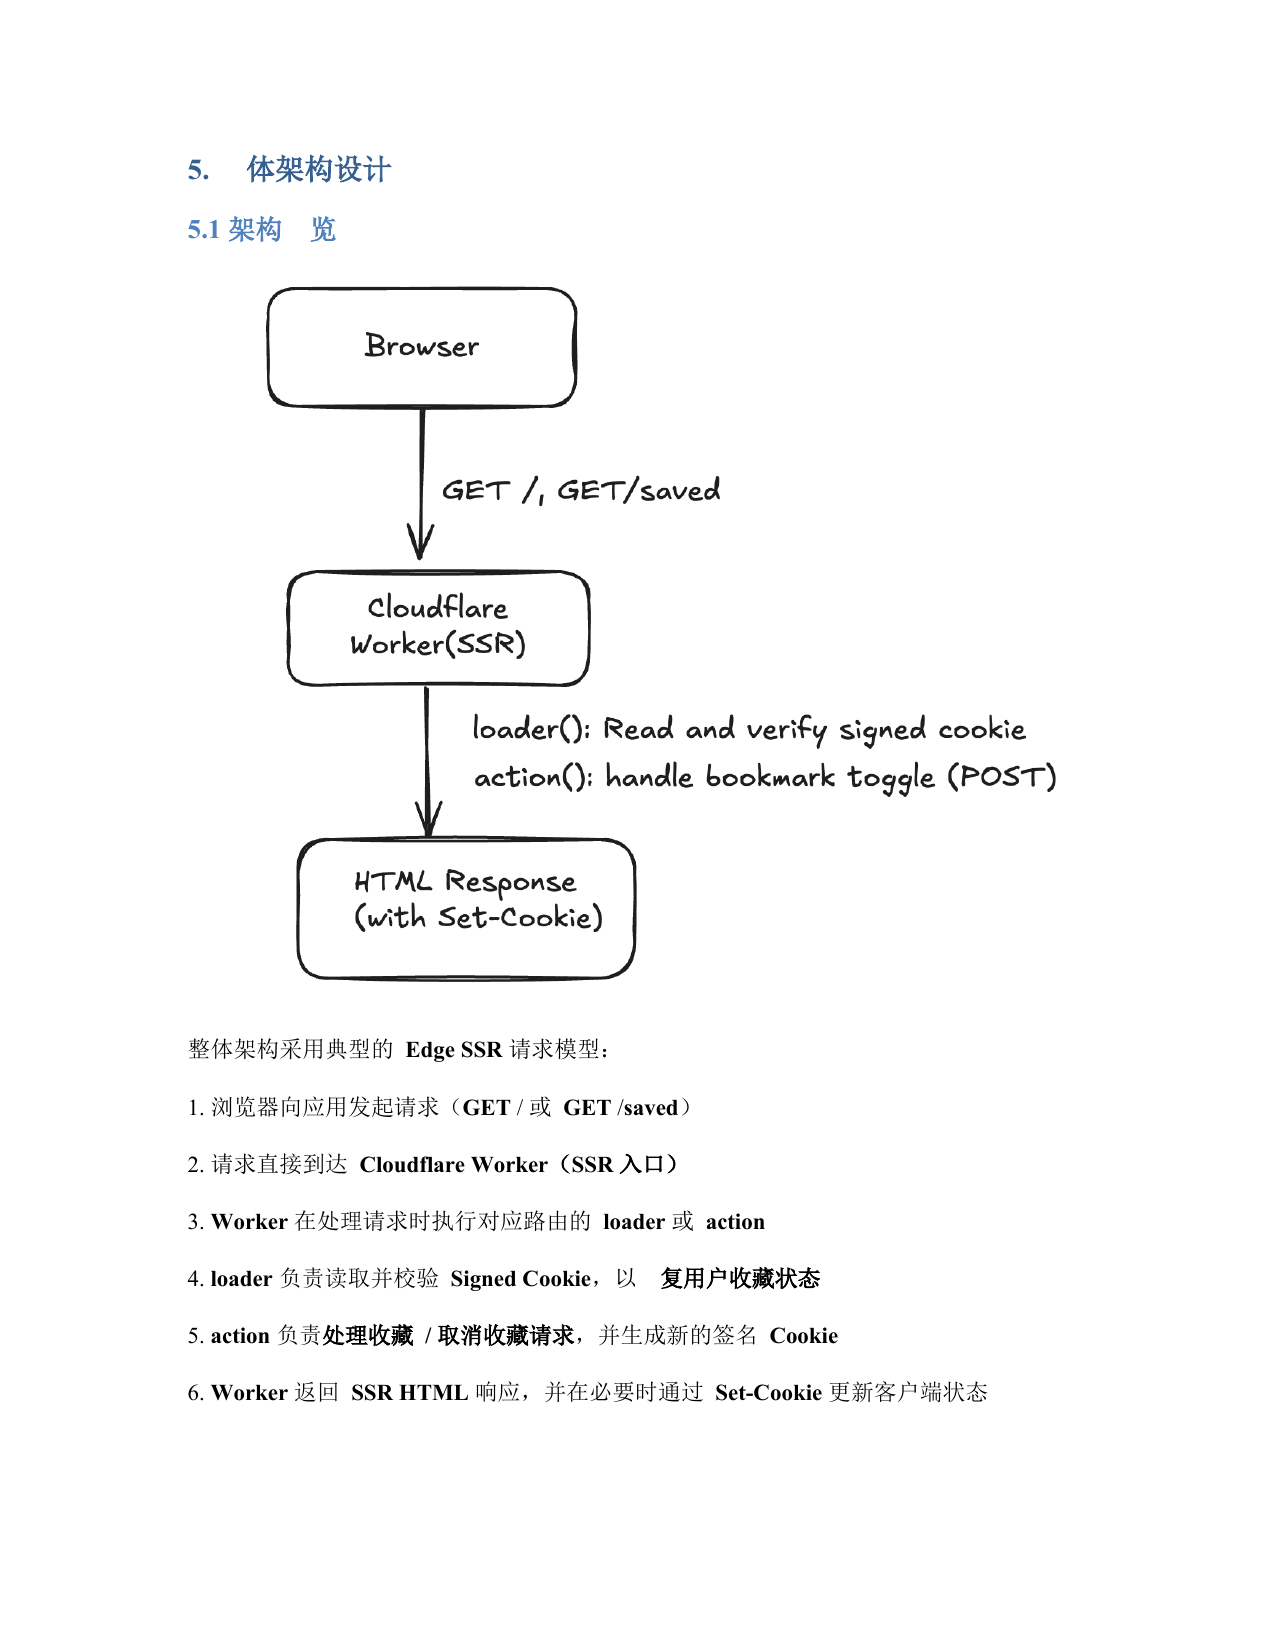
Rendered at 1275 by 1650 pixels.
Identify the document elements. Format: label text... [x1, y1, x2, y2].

text GETGET /saved [187, 1092, 1087, 1120]
text Edge SSR [187, 1035, 1087, 1063]
text 6. WorkerSSR HTMLSet-Cookie [187, 1377, 1087, 1405]
text 3. Workerloaderaction [187, 1206, 1087, 1234]
text 5. actionCookie [187, 1320, 1087, 1348]
text 4. loaderSigned Cookie [187, 1263, 1087, 1291]
picture [187, 249, 1088, 1006]
